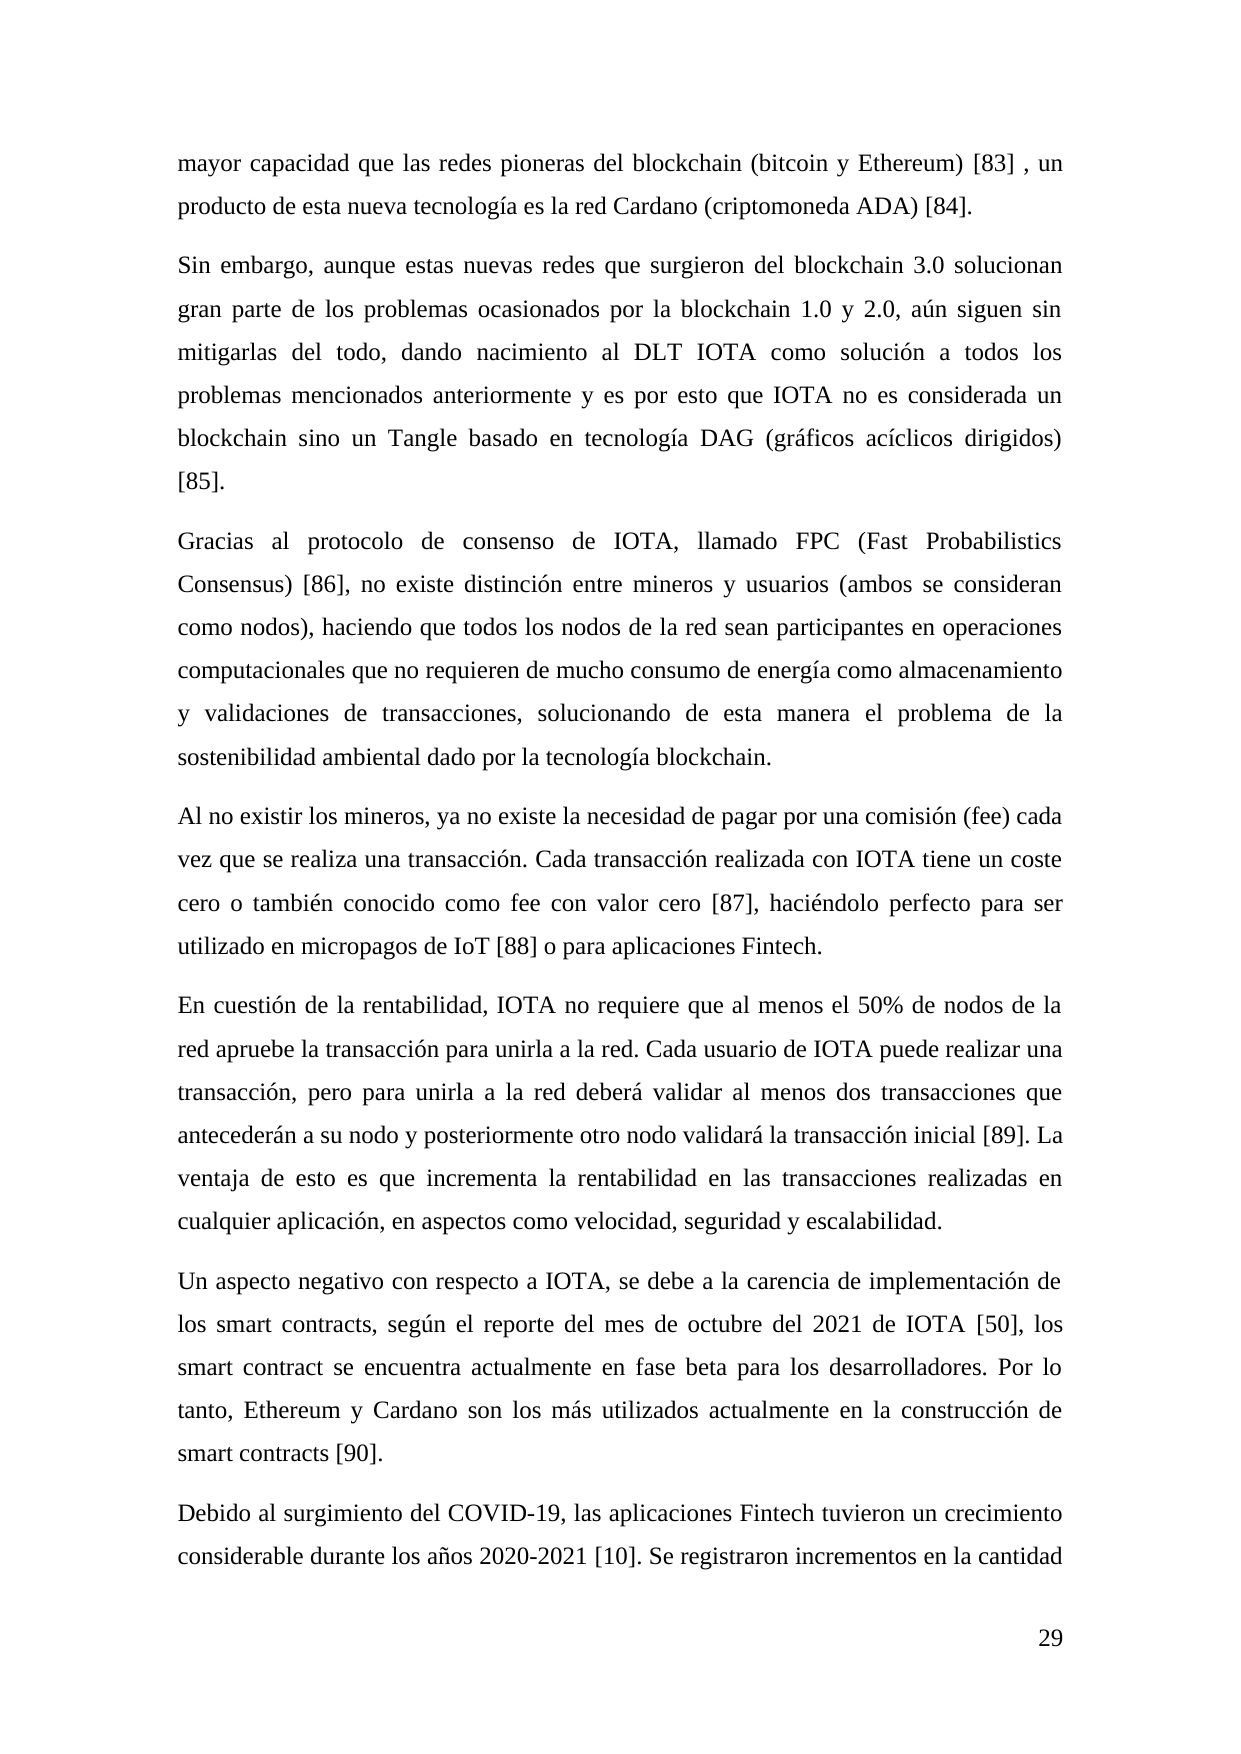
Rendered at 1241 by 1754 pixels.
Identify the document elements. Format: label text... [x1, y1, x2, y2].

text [177, 1498, 1063, 1570]
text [177, 148, 1063, 219]
text En cuestión de la rentabilidad, IOTA no requiere que al menos el 50% de nodos de la red apruebe la transacción para unirla a la red. Cada usuario de IOTA puede realizar una transacción, pero para unirla a la red deberá validar al menos dos transacciones que antecederán a su nodo y posteriormente otro nodo validará la transacción inicial . La ventaja de esto es que incrementa la rentabilidad en las transacciones realizadas en cualquier aplicación, en aspectos como velocidad, seguridad y escalabilidad. [177, 991, 1063, 1235]
text Sin embargo, aunque estas nuevas redes que surgieron del blockchain 3.0 solucionan gran parte de los problemas ocasionados por la blockchain 1.0 y 2.0, aún siguen sin mitigarlas del todo, dando nacimiento al DLT IOTA como solución a todos los problemas mencionados anteriormente y es por esto que IOTA no es considerada un blockchain sino un Tangle basado en tecnología DAG (gráficos acíclicos dirigidos) . [177, 251, 1063, 495]
text Al no existir los mineros, ya no existe la necesidad de pagar por una comisión (fee) cada vez que se realiza una transacción. Cada transacción realizada con IOTA tiene un coste cero o también conocido como fee con valor cero , haciéndolo perfecto para ser utilizado en micropagos de IoT o para aplicaciones Fintech. [177, 801, 1063, 959]
text Gracias al protocolo de consenso de IOTA, llamado FPC (Fast Probabilistics Consensus) , no existe distinción entre mineros y usuarios (ambos se consideran como nodos), haciendo que todos los nodos de la red sean participantes en operaciones computacionales que no requieren de mucho consumo de energía como almacenamiento y validaciones de transacciones, solucionando de esta manera el problema de la sostenibilidad ambiental dado por la tecnología blockchain. [177, 526, 1063, 770]
text Un aspecto negativo con respecto a IOTA, se debe a la carencia de implementación de los smart contracts, según el reporte del mes de octubre del 2021 de IOTA , los smart contract se encuentra actualmente en fase beta para los desarrolladores. Por lo tanto, Ethereum y Cardano son los más utilizados actualmente en la construcción de smart contracts . [177, 1266, 1063, 1467]
